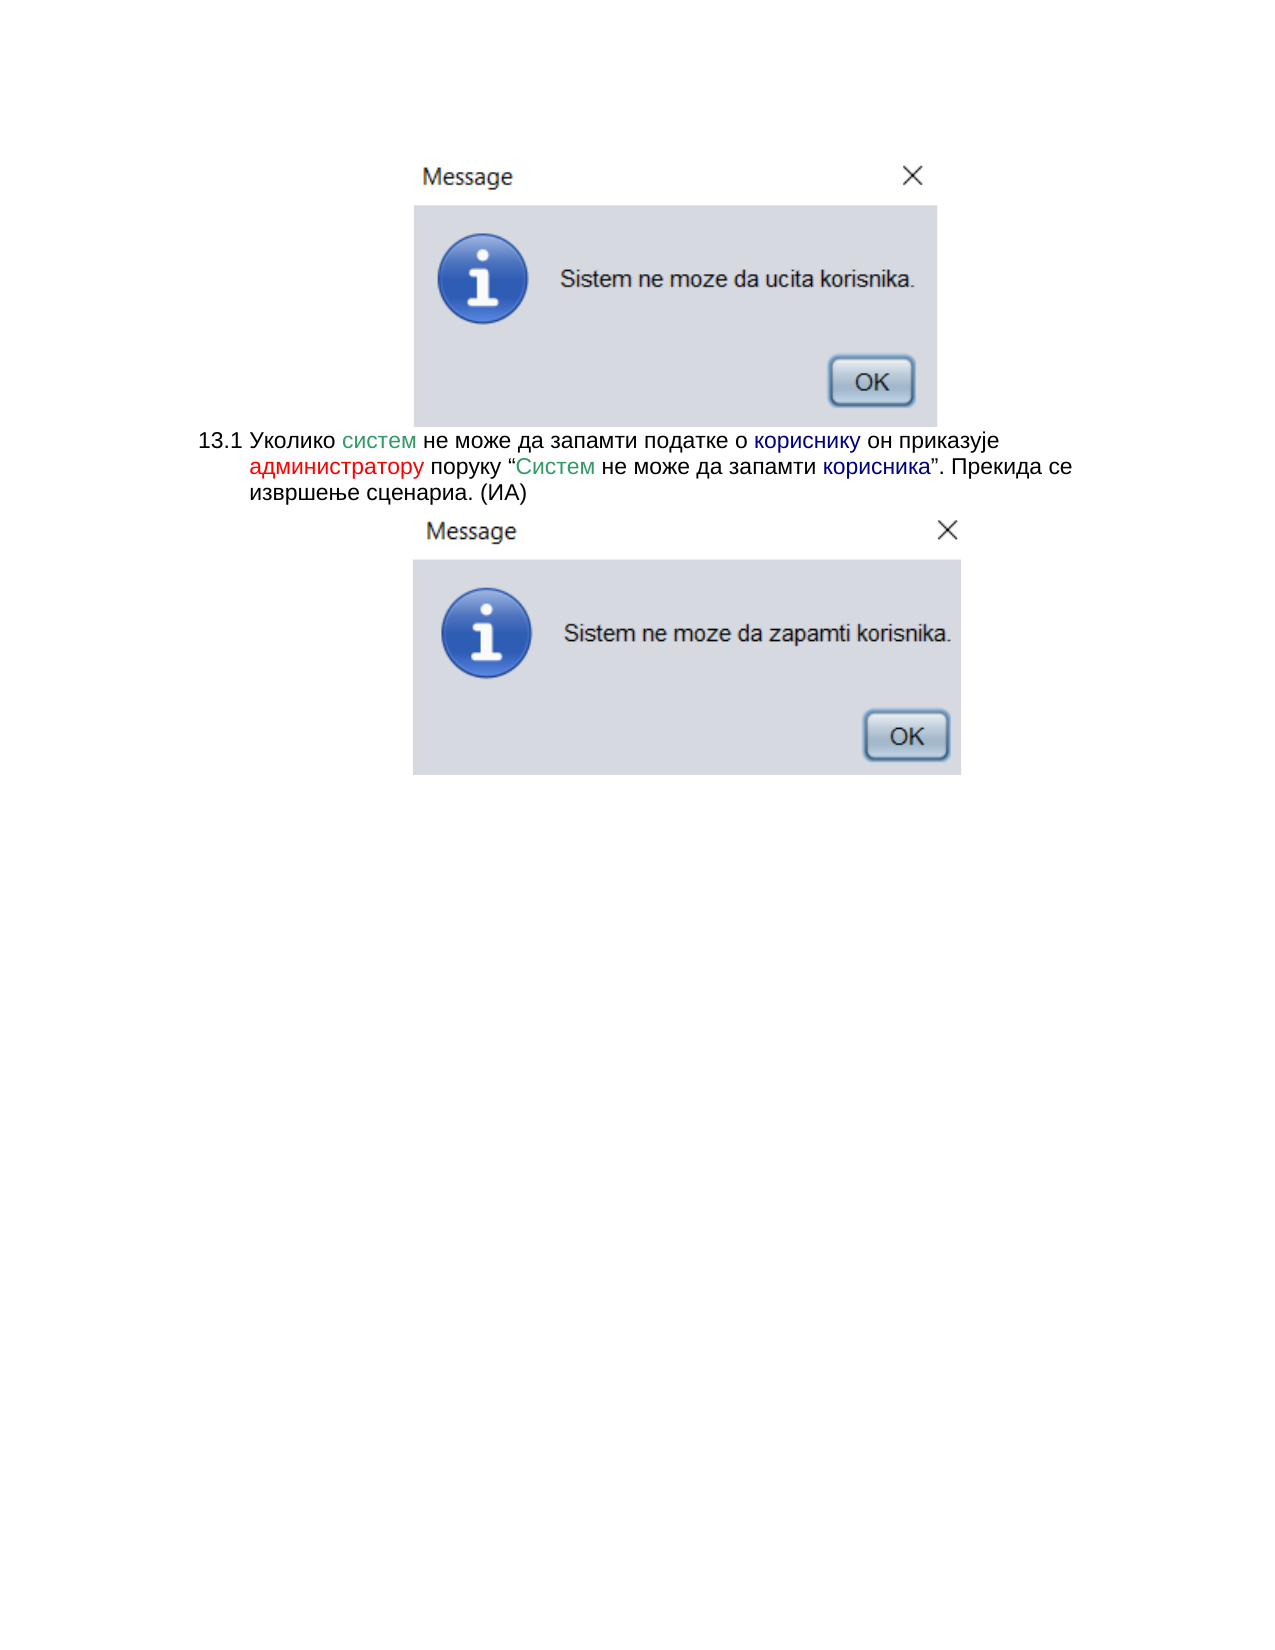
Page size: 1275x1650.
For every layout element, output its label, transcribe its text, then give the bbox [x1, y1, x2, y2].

list Уколико систем не може да запамти податке о кориснику он приказује администратору поруку “Систем не може да запамти корисника”. Прекида се извршење сценариа. (ИА) [198, 427, 1125, 506]
picture [413, 150, 938, 427]
picture [412, 505, 962, 775]
